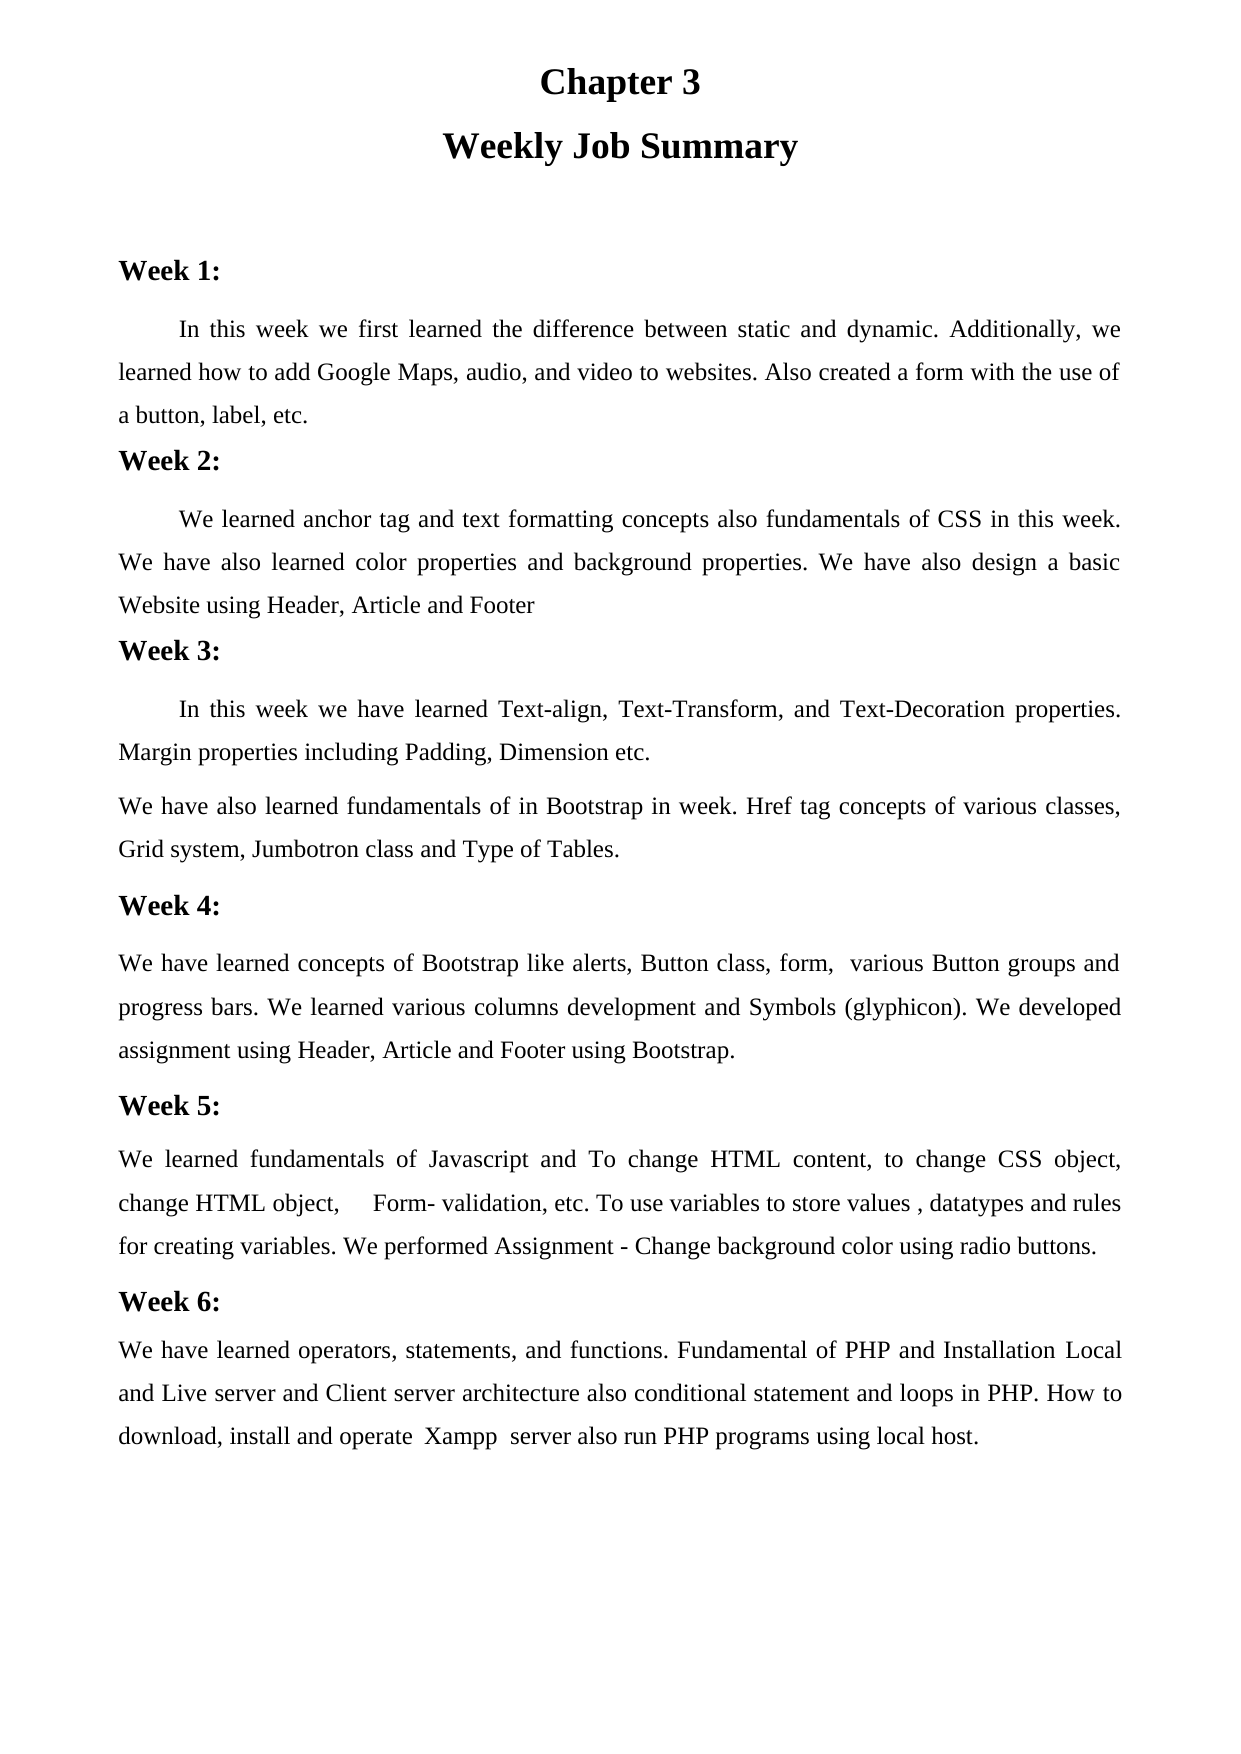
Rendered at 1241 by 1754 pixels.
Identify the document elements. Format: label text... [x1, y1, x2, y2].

text In this week we first learned the difference between static and dynamic. Additionally, we learned how to add Google Maps, audio, and video to websites. Also created a form with the use of a button, label, etc. [118, 314, 1122, 429]
text We have also learned fundamentals of in Bootstrap in week. Href tag concepts of various classes, Grid system, Jumbotron class and Type of Tables. [118, 791, 1122, 863]
text We learned fundamentals of Javascript and To change HTML content, to change CSS object, change HTML object, Form- validation, etc. To use variables to store values , datatypes and rules for creating variables. We performed Assignment - Change background color using radio buttons. [118, 1144, 1122, 1259]
text Week 2: [118, 443, 1122, 477]
text Week 3: [118, 633, 1122, 667]
text Weekly Job Summary [118, 124, 1122, 167]
text Week 6: [59, 1284, 1122, 1318]
text Week 5: [59, 1088, 1122, 1122]
text We learned anchor tag and text formatting concepts also fundamentals of CSS in this week. We have also learned color properties and background properties. We have also design a basic Website using Header, Article and Footer [118, 504, 1122, 619]
text Week 1: [118, 253, 1122, 287]
text In this week we have learned Text-align, Text-Transform, and Text-Decoration properties. Margin properties including Padding, Dimension etc. [118, 694, 1122, 766]
text Chapter 3 [118, 59, 1122, 102]
text We have learned operators, statements, and functions. Fundamental of PHP and Installation Local and Live server and Client server architecture also conditional statement and loops in PHP. How to download, install and operate Xampp server also run PHP programs using local host. [118, 1335, 1122, 1450]
text Week 4: [59, 888, 1122, 921]
text We have learned concepts of Bootstrap like alerts, Button class, form, various Button groups and progress bars. We learned various columns development and Symbols (glyphicon). We developed assignment using Header, Article and Footer using Bootstrap. [118, 948, 1122, 1063]
